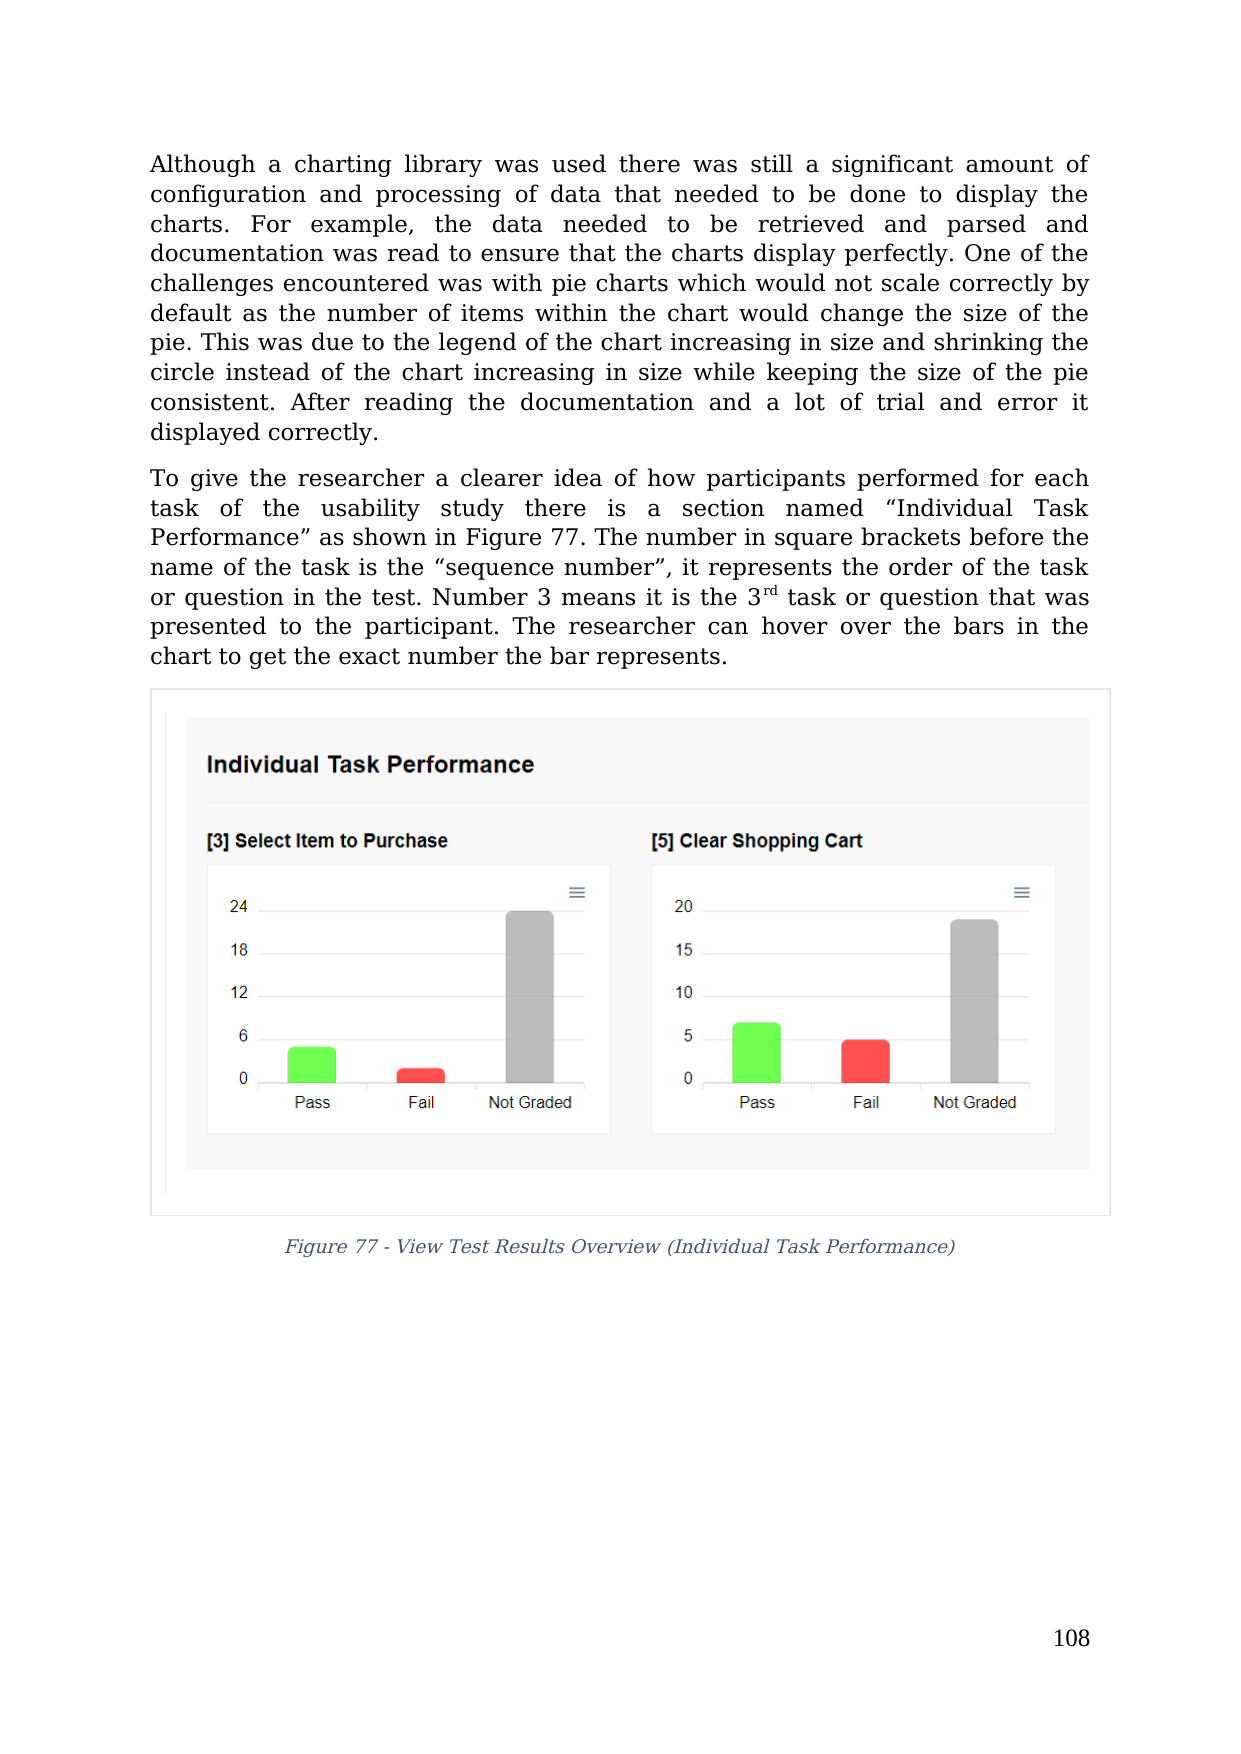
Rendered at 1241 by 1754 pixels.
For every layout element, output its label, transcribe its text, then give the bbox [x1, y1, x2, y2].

text Although a charting library was used there was still a significant amount of configuration and processing of data that needed to be done to display the charts. For example, the data needed to be retrieved and parsed and documentation was read to ensure that the charts display perfectly. One of the challenges encountered was with pie charts which would not scale correctly by default as the number of items within the chart would change the size of the pie. This was due to the legend of the chart increasing in size and shrinking the circle instead of the chart increasing in size while keeping the size of the pie consistent. After reading the documentation and a lot of trial and error it displayed correctly. [150, 150, 1090, 445]
text To give the researcher a clearer idea of how participants performed for each task of the usability study there is a section named “Individual Task Performance” as shown in Figure 77. The number in square brackets before the name of the task is the “sequence number”, it represents the order of the task or question in the test. Number 3 means it is the 3rd task or question that was presented to the participant. The researcher can hover over the bars in the chart to get the exact number the bar represents. [150, 463, 1090, 669]
picture [152, 712, 1089, 1194]
text Figure 77 - View Test Results Overview (Individual Task Performance) [150, 1235, 1090, 1257]
